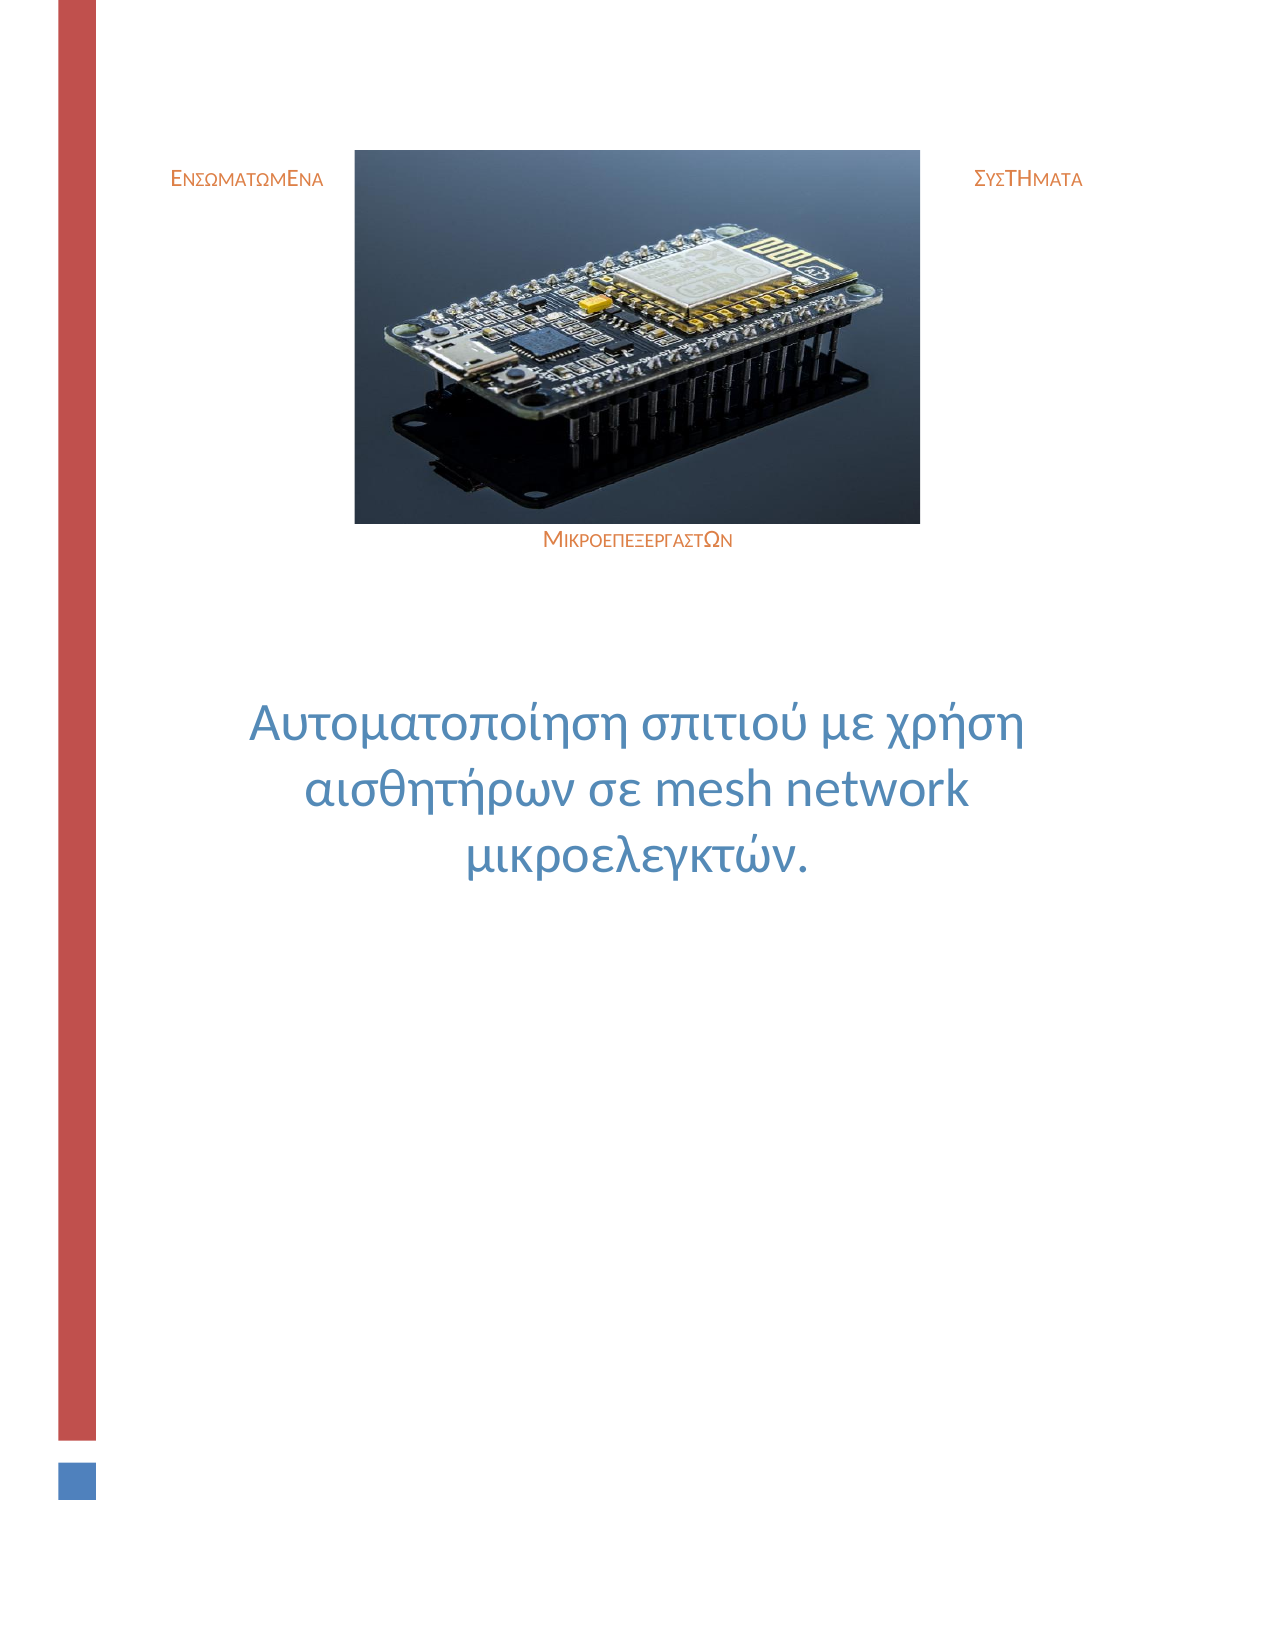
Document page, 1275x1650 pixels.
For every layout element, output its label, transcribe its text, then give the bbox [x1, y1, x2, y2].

picture [354, 150, 921, 524]
text Αυτοματοποίηση σπιτιού με χρήση αισθητήρων σε mesh network μικροελεγκτών. [157, 688, 1117, 886]
